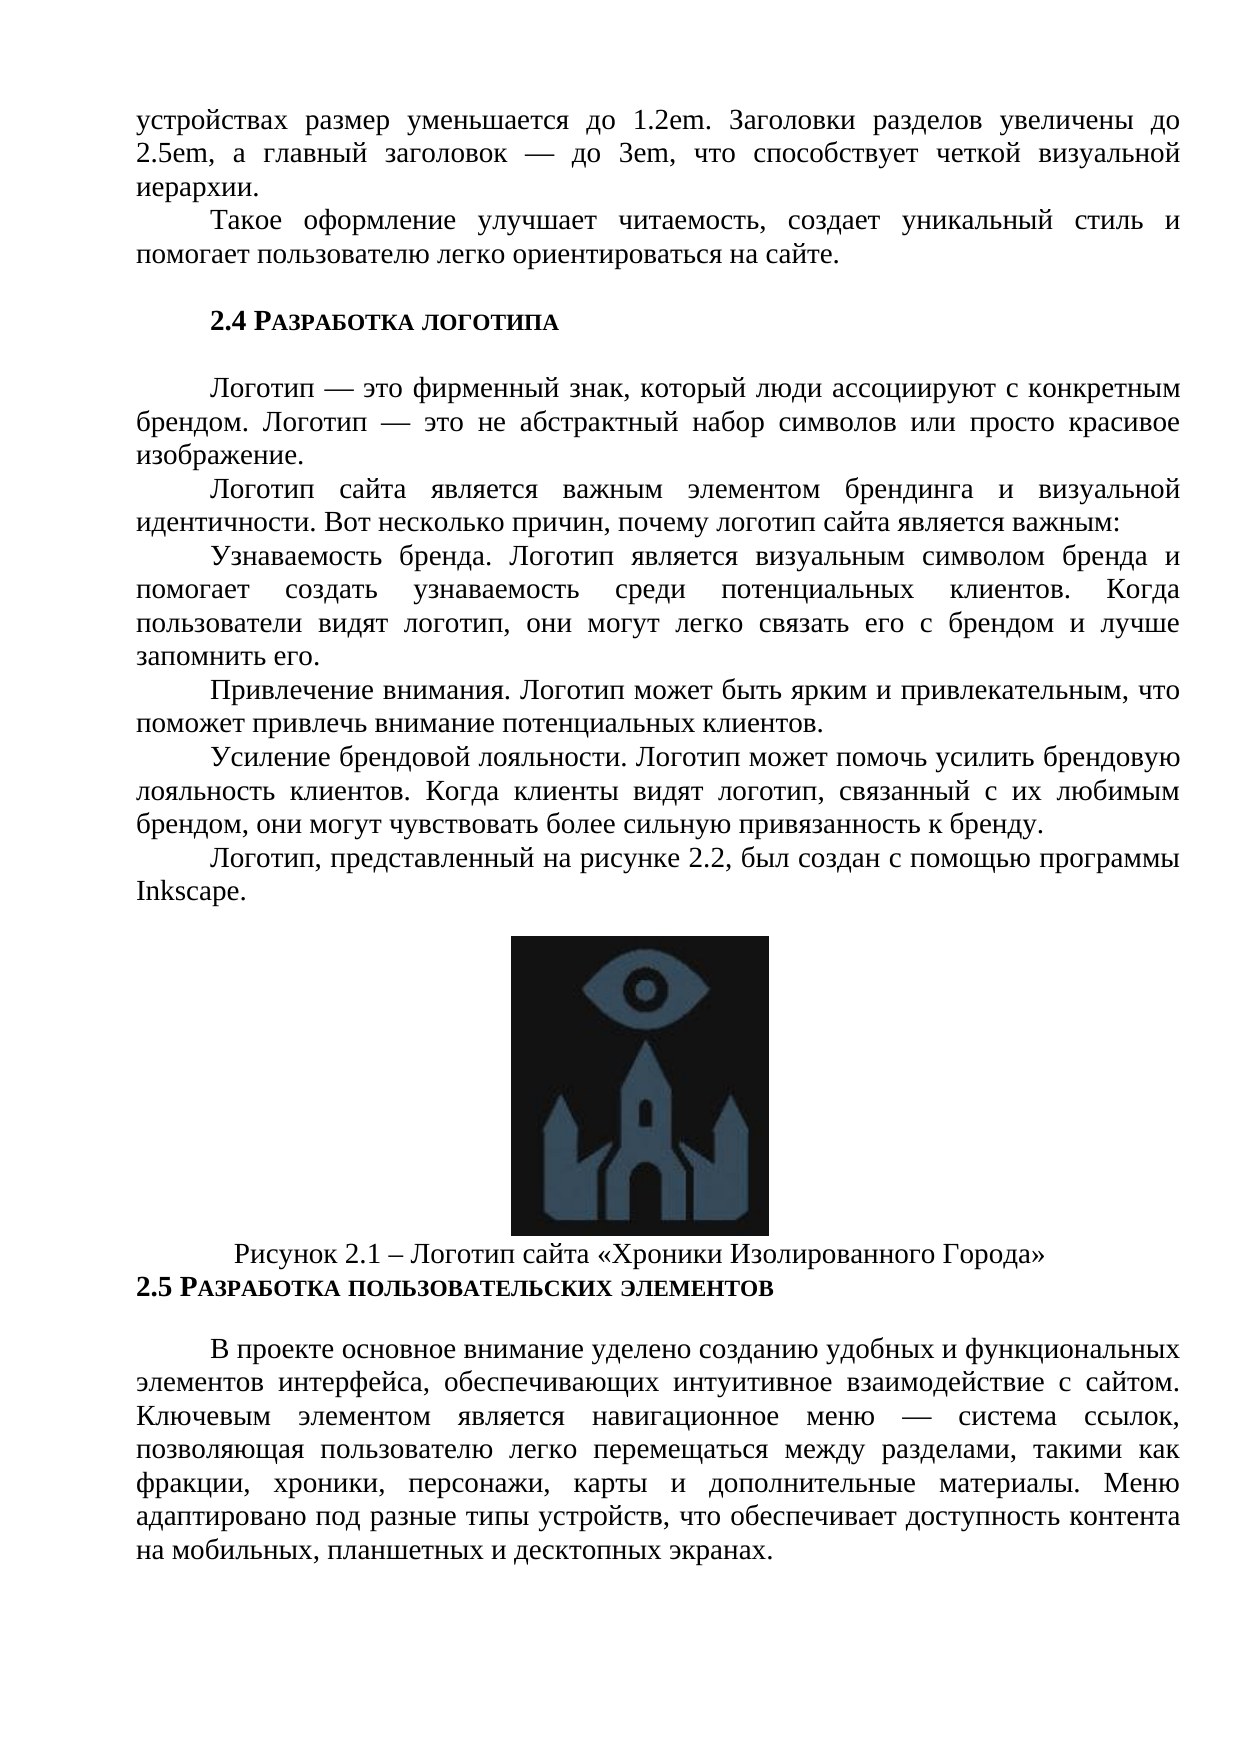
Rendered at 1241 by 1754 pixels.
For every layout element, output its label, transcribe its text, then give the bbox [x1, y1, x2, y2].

text Логотип, представленный на рисунке 2.2, был создан с помощью программы Inkscape. [136, 840, 1181, 907]
text Рисунок 2.1 – Логотип сайта «Хроники Изолированного Города» [98, 1236, 1181, 1269]
subtitle 2.5 Разработка пользовательских элементов [136, 1269, 1181, 1303]
text Привлечение внимания. Логотип может быть ярким и привлекательным, что поможет привлечь внимание потенциальных клиентов. [136, 672, 1181, 739]
text Узнаваемость бренда. Логотип является визуальным символом бренда и помогает создать узнаваемость среди потенциальных клиентов. Когда пользователи видят логотип, они могут легко связать его с брендом и лучше запомнить его. [136, 538, 1181, 672]
picture [511, 936, 769, 1236]
text Такое оформление улучшает читаемость, создает уникальный стиль и помогает пользователю легко ориентироваться на сайте. [136, 202, 1181, 269]
text В проекте основное внимание уделено созданию удобных и функциональных элементов интерфейса, обеспечивающих интуитивное взаимодействие с сайтом. Ключевым элементом является навигационное меню — система ссылок, позволяющая пользователю легко перемещаться между разделами, такими как фракции, хроники, персонажи, карты и дополнительные материалы. Меню адаптировано под разные типы устройств, что обеспечивает доступность контента на мобильных, планшетных и десктопных экранах. [136, 1331, 1181, 1566]
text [136, 102, 1181, 202]
text Усиление брендовой лояльности. Логотип может помочь усилить брендовую лояльность клиентов. Когда клиенты видят логотип, связанный с их любимым брендом, они могут чувствовать более сильную привязанность к бренду. [136, 739, 1181, 840]
text Логотип сайта является важным элементом брендинга и визуальной идентичности. Вот несколько причин, почему логотип сайта является важным: [136, 471, 1181, 538]
subtitle 2.4 Разработка логотипа [136, 303, 1181, 337]
text Логотип — это фирменный знак, который люди ассоциируют с конкретным брендом. Логотип — это не абстрактный набор символов или просто красивое изображение. [136, 370, 1181, 471]
